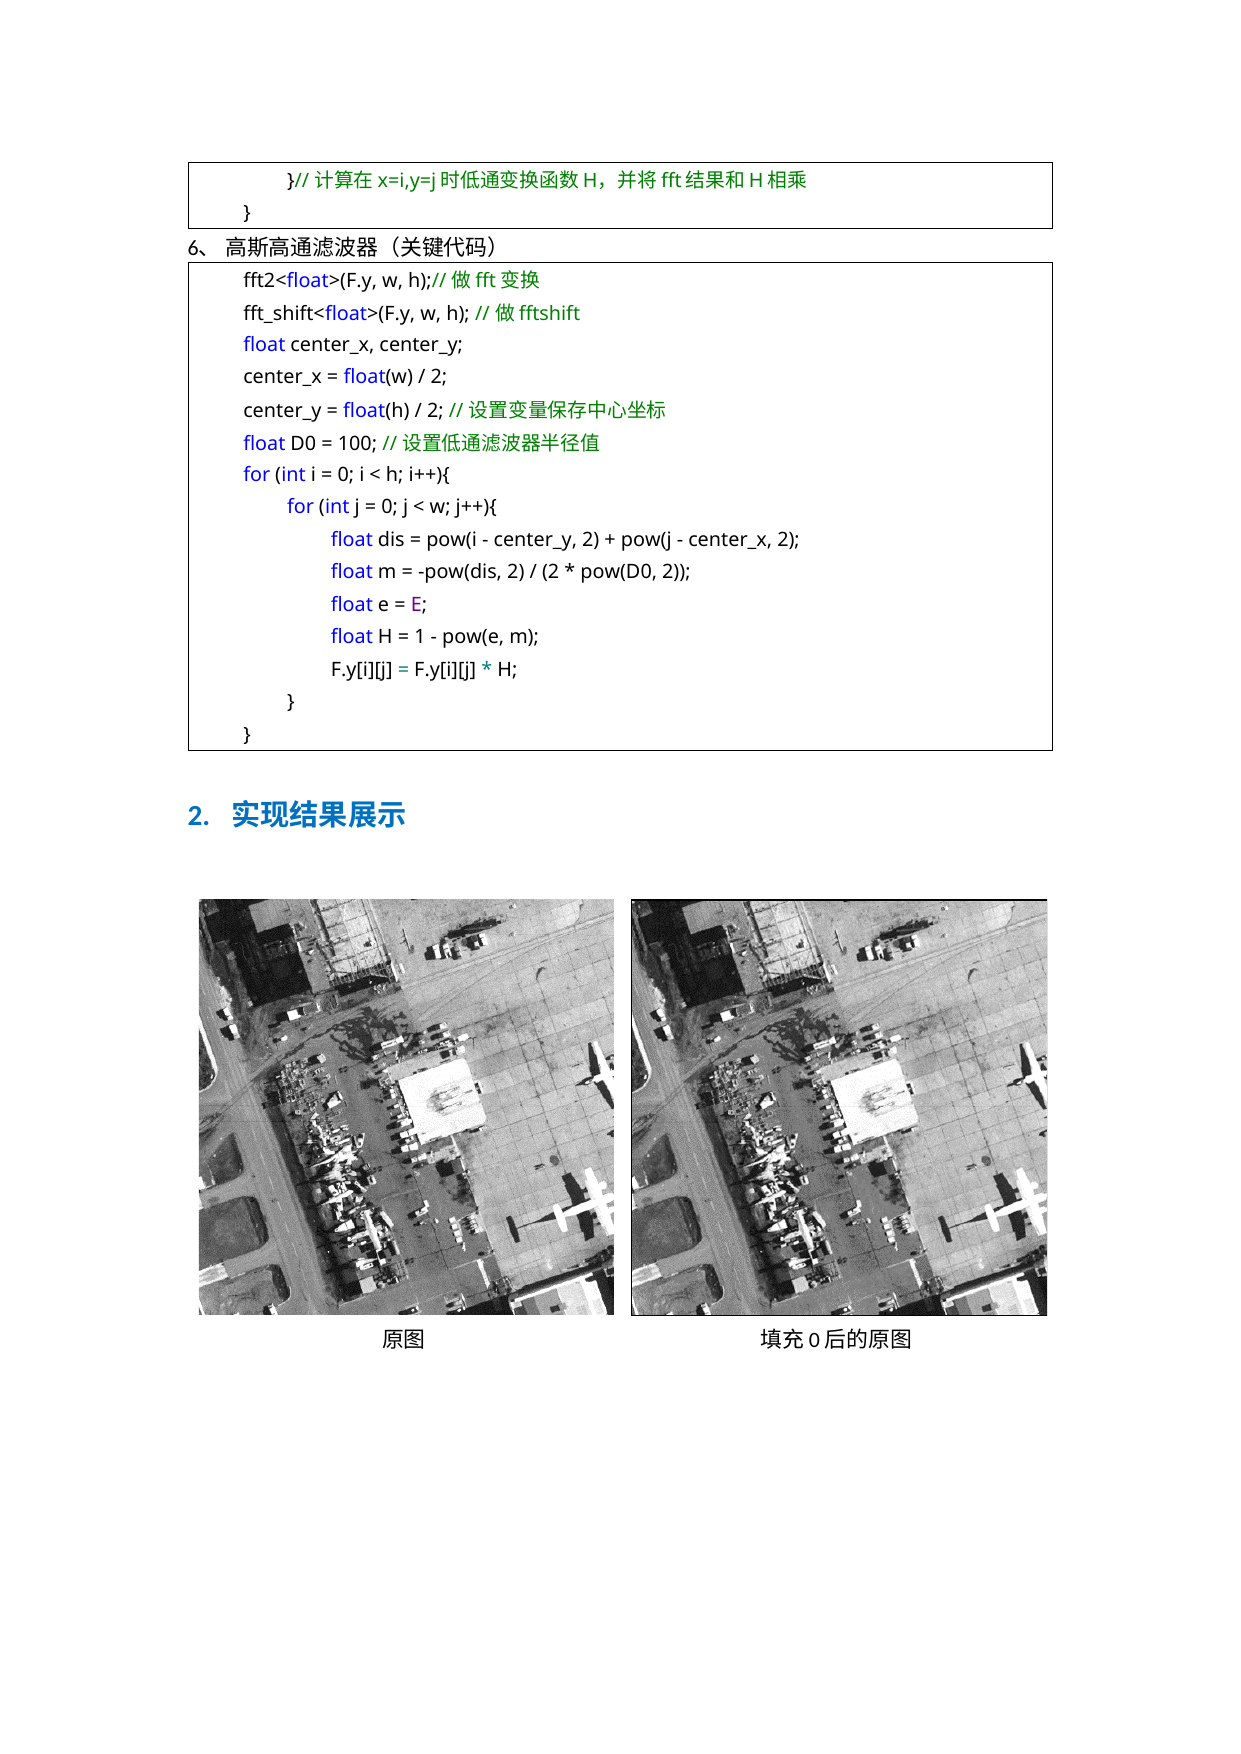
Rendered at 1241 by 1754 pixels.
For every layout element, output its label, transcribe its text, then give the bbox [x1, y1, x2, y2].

picture [198, 899, 614, 1315]
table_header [189, 163, 1052, 228]
list 高斯高通滤波器（关键代码） [187, 229, 1053, 262]
table_header fft2<float>(F.y, w, h);// 做fft变换 fft_shift<float>(F.y, w, h); // 做fftshift float center_x, center_y; center_x = float(w) / 2; center_y = float(h) / 2; // 设置变量保存中心坐标 float D0 = 100; // 设置低通滤波器半径值 for (int i = 0; i < h; i++){ for (int j = 0; j < w; j++){ float dis = pow(i - center_y, 2) + pow(j - center_x, 2); float m = -pow(dis, 2) / (2 * pow(D0, 2)); float e = E; float H = 1 - pow(e, m); F.y[i][j] = F.y[i][j] * H; } } [189, 263, 1052, 750]
subtitle 实现结果展示 [187, 780, 1053, 845]
table_header 填充0后的原图 [620, 899, 1053, 1354]
table_header 原图 [188, 899, 620, 1354]
picture [631, 899, 1048, 1316]
